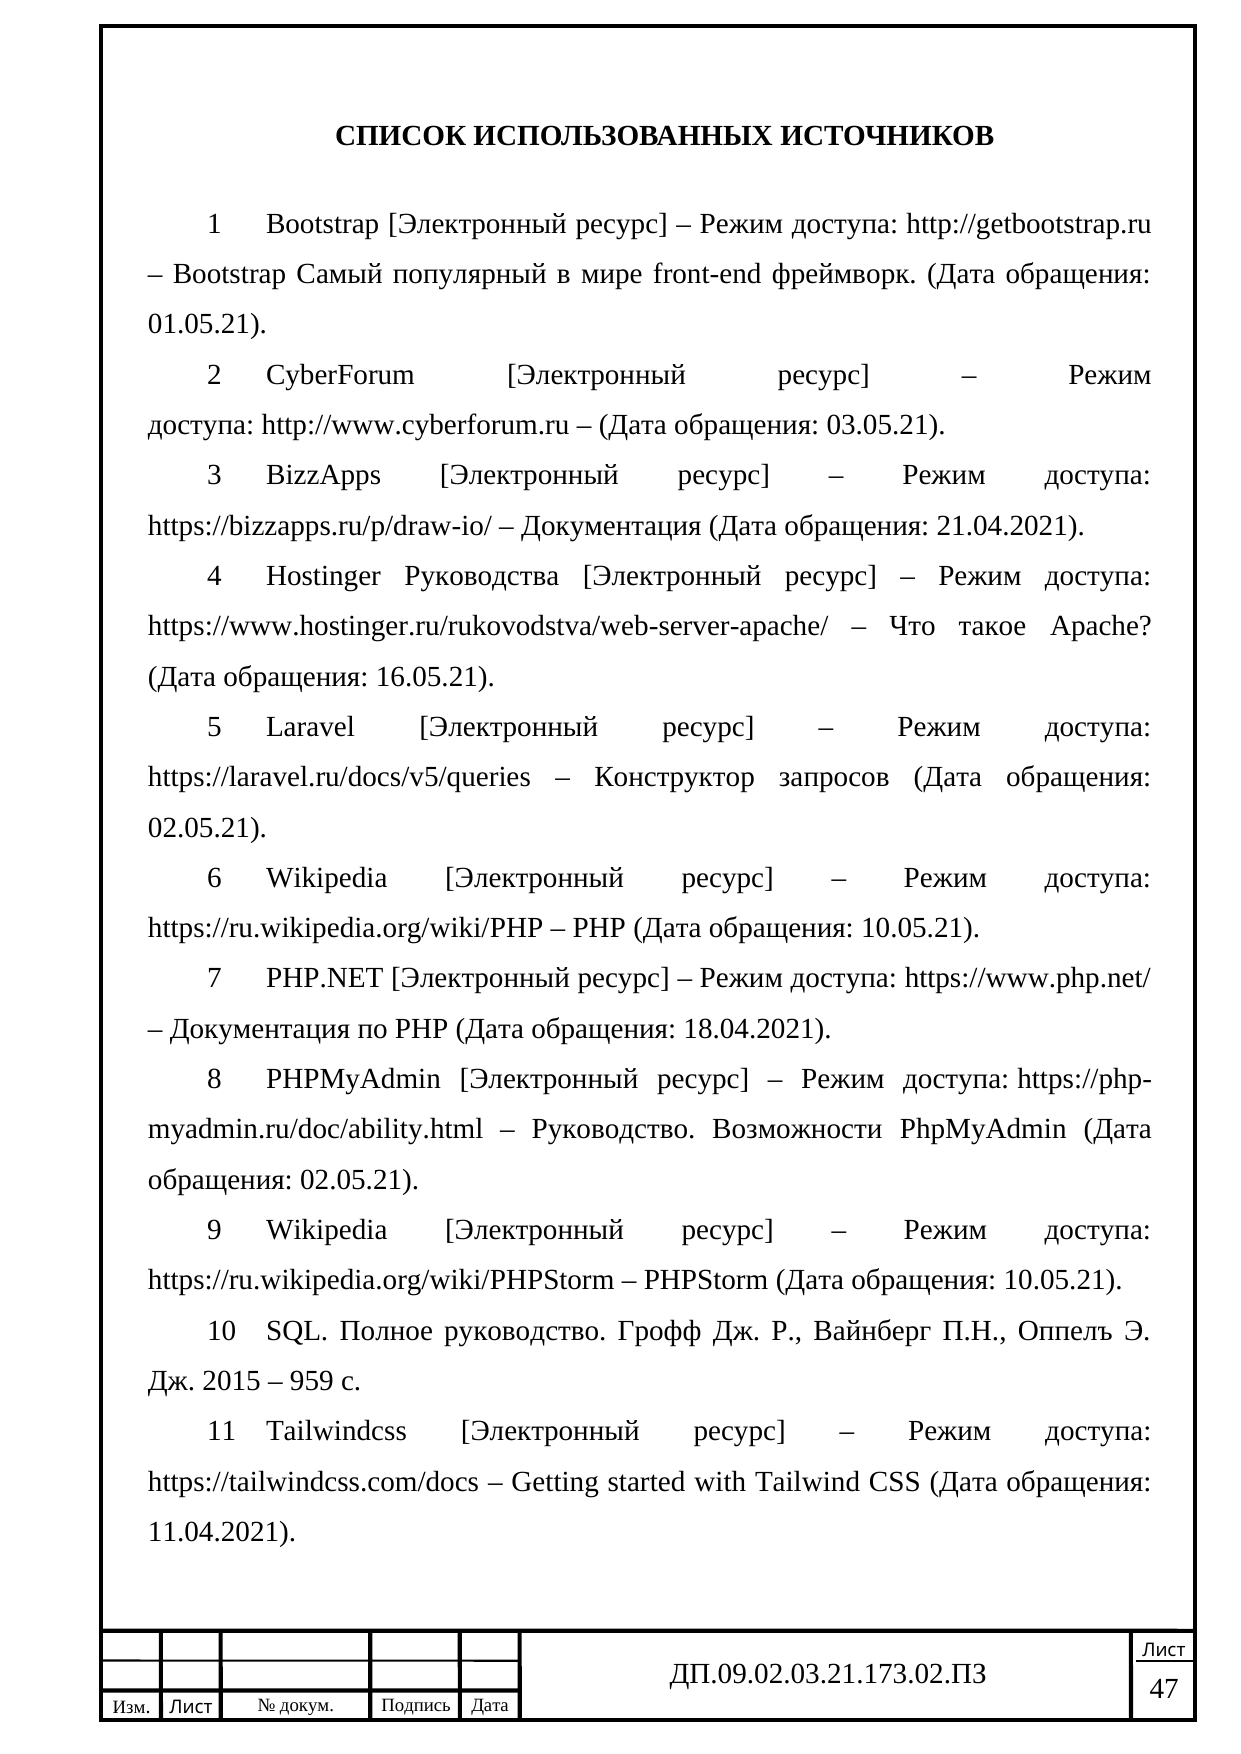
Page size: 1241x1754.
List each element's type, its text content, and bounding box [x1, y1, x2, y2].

list Wikipedia [Электронный ресурс] – Режим доступа: https://ru.wikipedia.org/wiki/PHP – PHP (Дата обращения: 10.05.21). [148, 860, 1152, 944]
list Hostinger Руководства [Электронный ресурс] – Режим доступа: https://www.hostinger.ru/rukovodstva/web-server-apache/ – Что такое Apache? (Дата обращения: 16.05.21). [148, 558, 1152, 692]
list Wikipedia [Электронный ресурс] – Режим доступа: https://ru.wikipedia.org/wiki/PHPStorm – PHPStorm (Дата обращения: 10.05.21). [148, 1212, 1152, 1296]
list BizzApps [Электронный ресурс] – Режим доступа: https://bizzapps.ru/p/draw-io/ – Документация (Дата обращения: 21.04.2021). [148, 457, 1152, 541]
list SQL. Полное руководство. Грофф Дж. Р., Вайнберг П.Н., Оппелъ Э. Дж. 2015 – 959 с. [148, 1313, 1152, 1397]
list PHP.NET [Электронный ресурс] – Режим доступа: https://www.php.net/ – Документация по PHP (Дата обращения: 18.04.2021). [148, 961, 1152, 1044]
list PHPMyAdmin [Электронный ресурс] – Режим доступа: https://php-myadmin.ru/doc/ability.html – Руководство. Возможности PhpMyAdmin (Дата обращения: 02.05.21). [148, 1061, 1152, 1195]
subtitle СПИСОК ИСПОЛЬЗОВАННЫХ ИСТОЧНИКОВ [148, 118, 1181, 152]
list Laravel [Электронный ресурс] – Режим доступа: https://laravel.ru/docs/v5/queries – Конструктор запросов (Дата обращения: 02.05.21). [148, 709, 1152, 843]
list Tailwindcss [Электронный ресурс] – Режим доступа: https://tailwindcss.com/docs – Getting started with Tailwind CSS (Дата обращения: 11.04.2021). [148, 1413, 1152, 1548]
list Bootstrap [Электронный ресурс] – Режим доступа: http://getbootstrap.ru – Bootstrap Самый популярный в мире front-end фреймворк. (Дата обращения: 01.05.21). [148, 206, 1152, 340]
list CyberForum [Электронный ресурс] – Режим доступа: http://www.cyberforum.ru – (Дата обращения: 03.05.21). [148, 357, 1152, 441]
